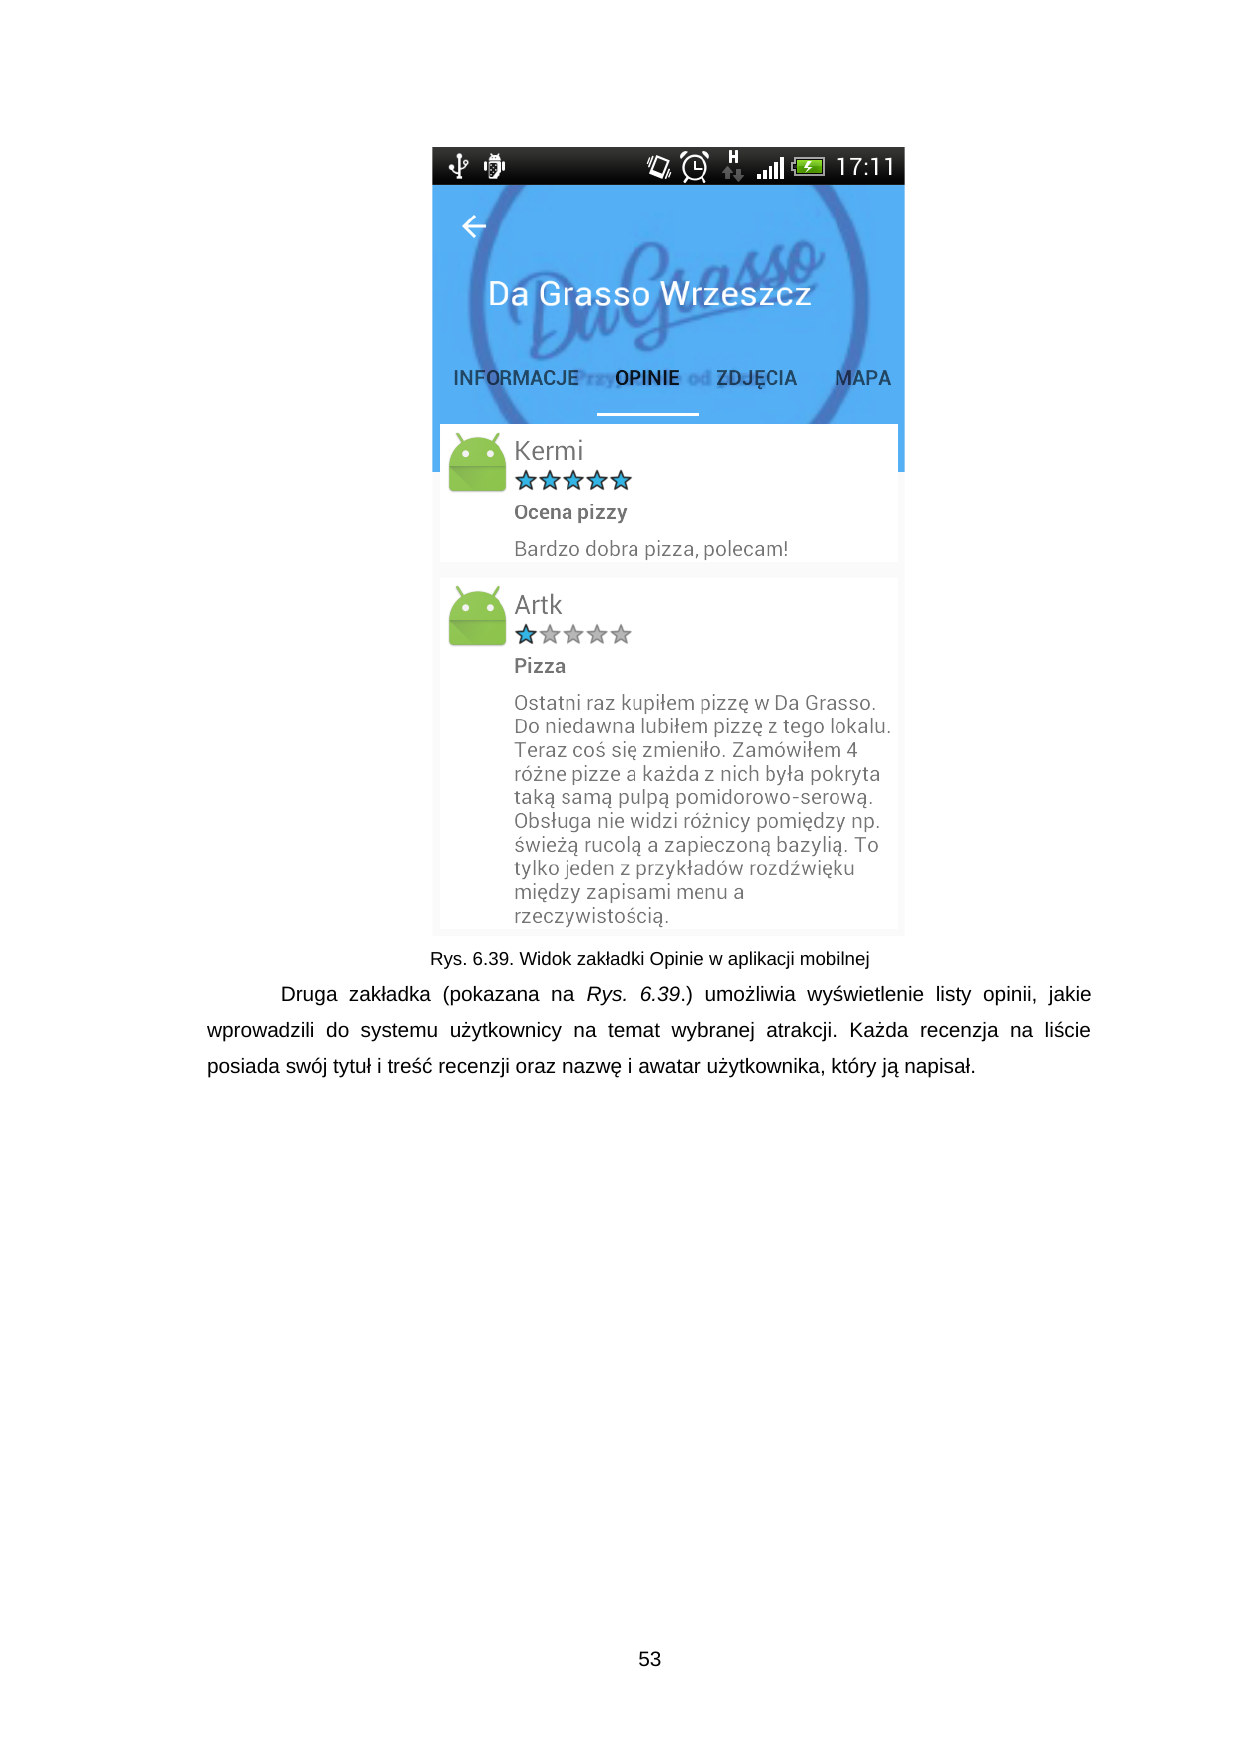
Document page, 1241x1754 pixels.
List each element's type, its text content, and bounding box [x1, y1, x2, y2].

picture [432, 147, 905, 936]
text Rys. 6.14. Widok zakładki Opinie w aplikacji mobilnej [207, 948, 1092, 969]
